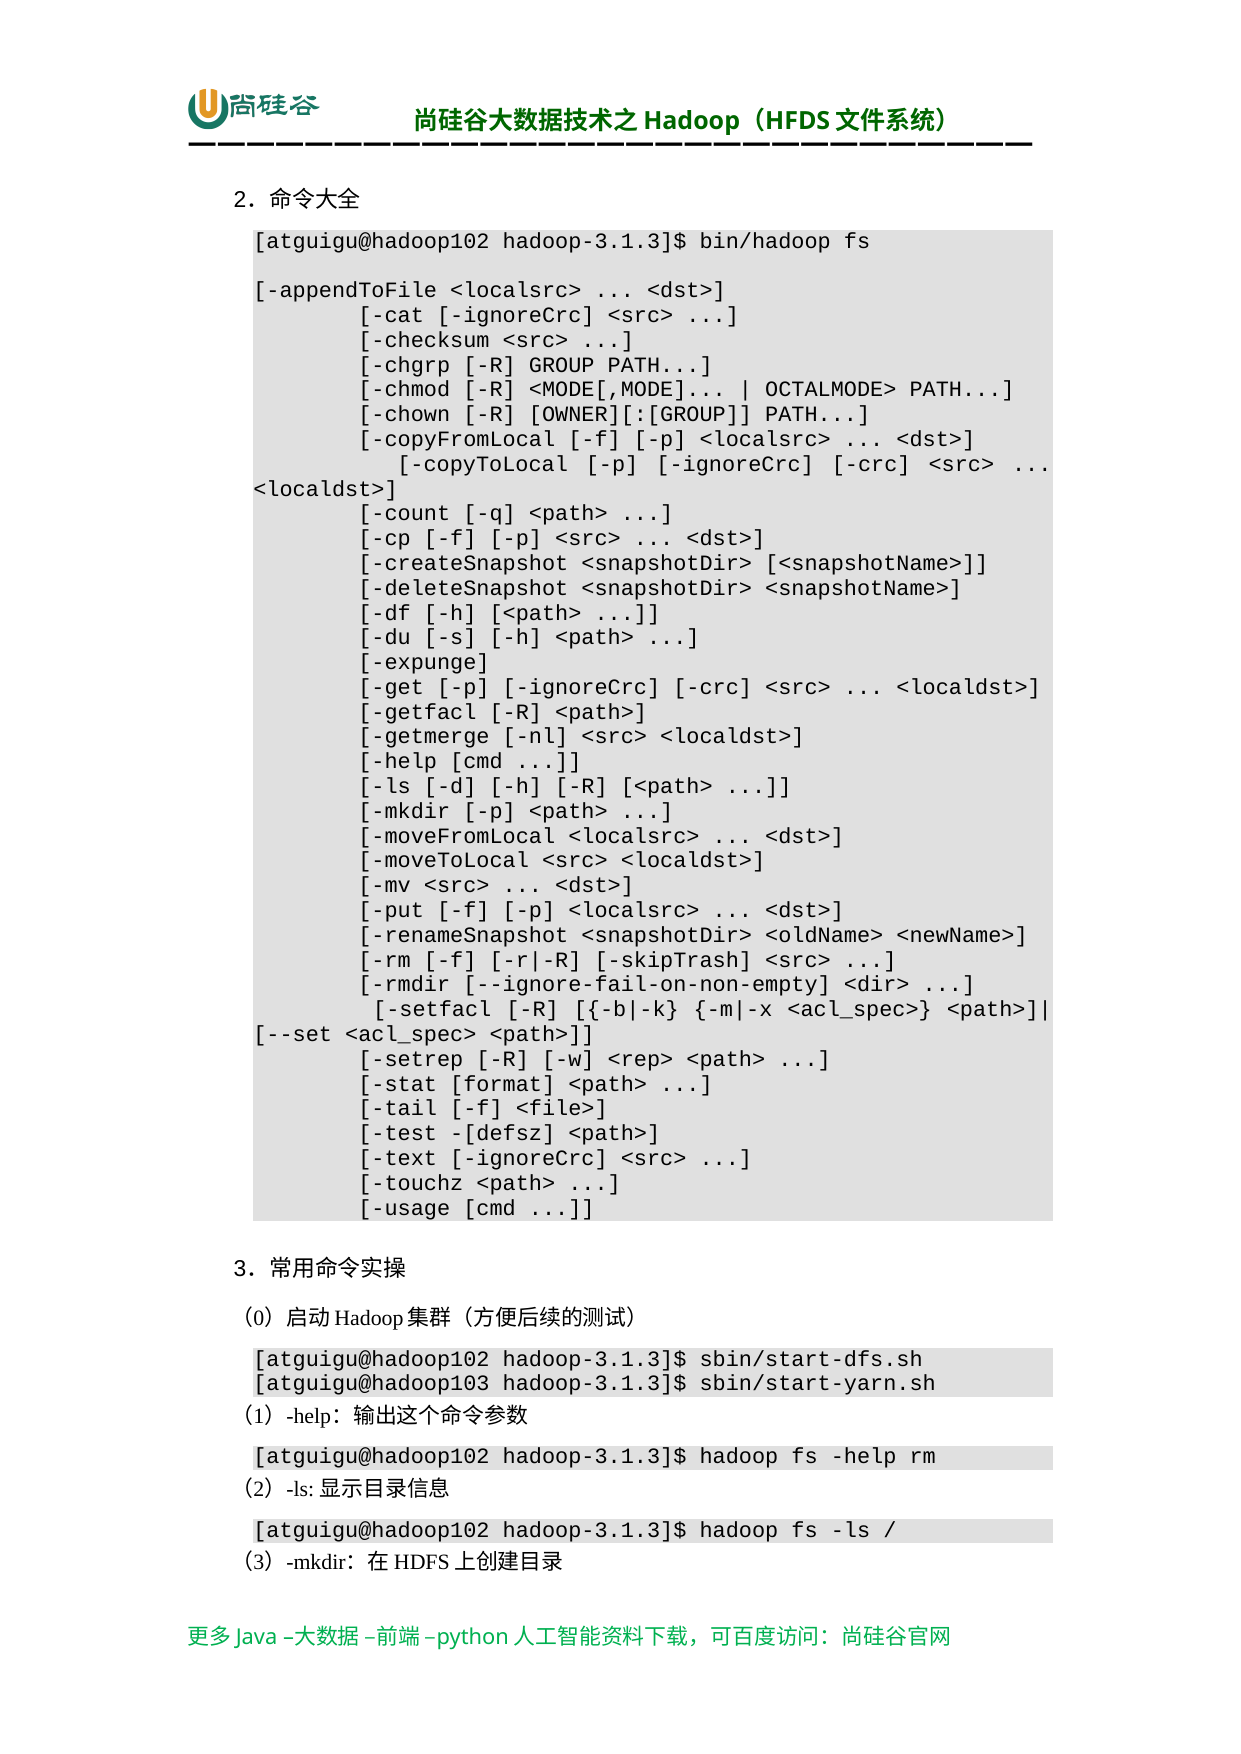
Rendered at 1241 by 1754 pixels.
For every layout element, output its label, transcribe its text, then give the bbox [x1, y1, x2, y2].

text [-getfacl [-R] <path>] [253, 701, 1053, 726]
text [atguigu@hadoop102 hadoop-3.1.3]$ hadoop fs -help rm [253, 1446, 1053, 1470]
picture [187, 88, 320, 130]
text [-deleteSnapshot <snapshotDir> <snapshotName>] [253, 577, 1053, 602]
text [-copyToLocal [-p] [-ignoreCrc] [-crc] <src> ... <localdst>] [253, 453, 1053, 502]
text [-setfacl [-R] [{-b|-k} {-m|-x <acl_spec>} <path>]|[--set <acl_spec> <path>]] [253, 998, 1053, 1048]
text [-touchz <path> ...] [253, 1172, 1053, 1197]
text [-rm [-f] [-r|-R] [-skipTrash] <src> ...] [253, 949, 1053, 973]
text [-put [-f] [-p] <localsrc> ... <dst>] [253, 899, 1053, 924]
text [-createSnapshot <snapshotDir> [<snapshotName>]] [253, 552, 1053, 577]
text [-chgrp [-R] GROUP PATH...] [253, 354, 1053, 378]
text （2）-ls: 显示目录信息 [187, 1470, 1053, 1503]
text [-tail [-f] <file>] [253, 1097, 1053, 1122]
text [-text [-ignoreCrc] <src> ...] [253, 1147, 1053, 1172]
text [-checksum <src> ...] [253, 329, 1053, 354]
text [-moveToLocal <src> <localdst>] [253, 849, 1053, 874]
text [-usage [cmd ...]] [253, 1197, 1053, 1221]
text 2．命令大全 [187, 165, 1053, 230]
text [-expunge] [253, 651, 1053, 676]
text [-get [-p] [-ignoreCrc] [-crc] <src> ... <localdst>] [253, 676, 1053, 701]
text 3．常用命令实操 [187, 1234, 1053, 1299]
text [atguigu@hadoop102 hadoop-3.1.3]$ hadoop fs -ls / [253, 1519, 1053, 1543]
text [-ls [-d] [-h] [-R] [<path> ...]] [253, 775, 1053, 800]
text [-mv <src> ... <dst>] [253, 874, 1053, 899]
text [-copyFromLocal [-f] [-p] <localsrc> ... <dst>] [253, 428, 1053, 453]
text [-rmdir [--ignore-fail-on-non-empty] <dir> ...] [253, 973, 1053, 998]
text [-getmerge [-nl] <src> <localdst>] [253, 726, 1053, 750]
text [-du [-s] [-h] <path> ...] [253, 626, 1053, 651]
text [atguigu@hadoop103 hadoop-3.1.3]$ sbin/start-yarn.sh [253, 1372, 1053, 1397]
text [-mkdir [-p] <path> ...] [253, 800, 1053, 825]
text [-stat [format] <path> ...] [253, 1073, 1053, 1097]
text [-help [cmd ...]] [253, 750, 1053, 775]
text [-renameSnapshot <snapshotDir> <oldName> <newName>] [253, 924, 1053, 949]
text （1）-help：输出这个命令参数 [187, 1397, 1053, 1430]
text [-test -[defsz] <path>] [253, 1122, 1053, 1147]
text [-cp [-f] [-p] <src> ... <dst>] [253, 527, 1053, 552]
text [-df [-h] [<path> ...]] [253, 602, 1053, 626]
text [-chmod [-R] <MODE[,MODE]... | OCTALMODE> PATH...] [253, 378, 1053, 403]
text [-count [-q] <path> ...] [253, 502, 1053, 527]
text [-moveFromLocal <localsrc> ... <dst>] [253, 825, 1053, 849]
text [atguigu@hadoop102 hadoop-3.1.3]$ bin/hadoop fs [253, 230, 1053, 254]
text （3）-mkdir：在HDFS上创建目录 [187, 1543, 1053, 1576]
text [atguigu@hadoop102 hadoop-3.1.3]$ sbin/start-dfs.sh [253, 1348, 1053, 1372]
text [-cat [-ignoreCrc] <src> ...] [253, 304, 1053, 329]
text （0）启动Hadoop集群（方便后续的测试） [187, 1299, 1053, 1332]
text [-appendToFile <localsrc> ... <dst>] [253, 279, 1053, 304]
text [-chown [-R] [OWNER][:[GROUP]] PATH...] [253, 403, 1053, 428]
text [-setrep [-R] [-w] <rep> <path> ...] [253, 1048, 1053, 1073]
